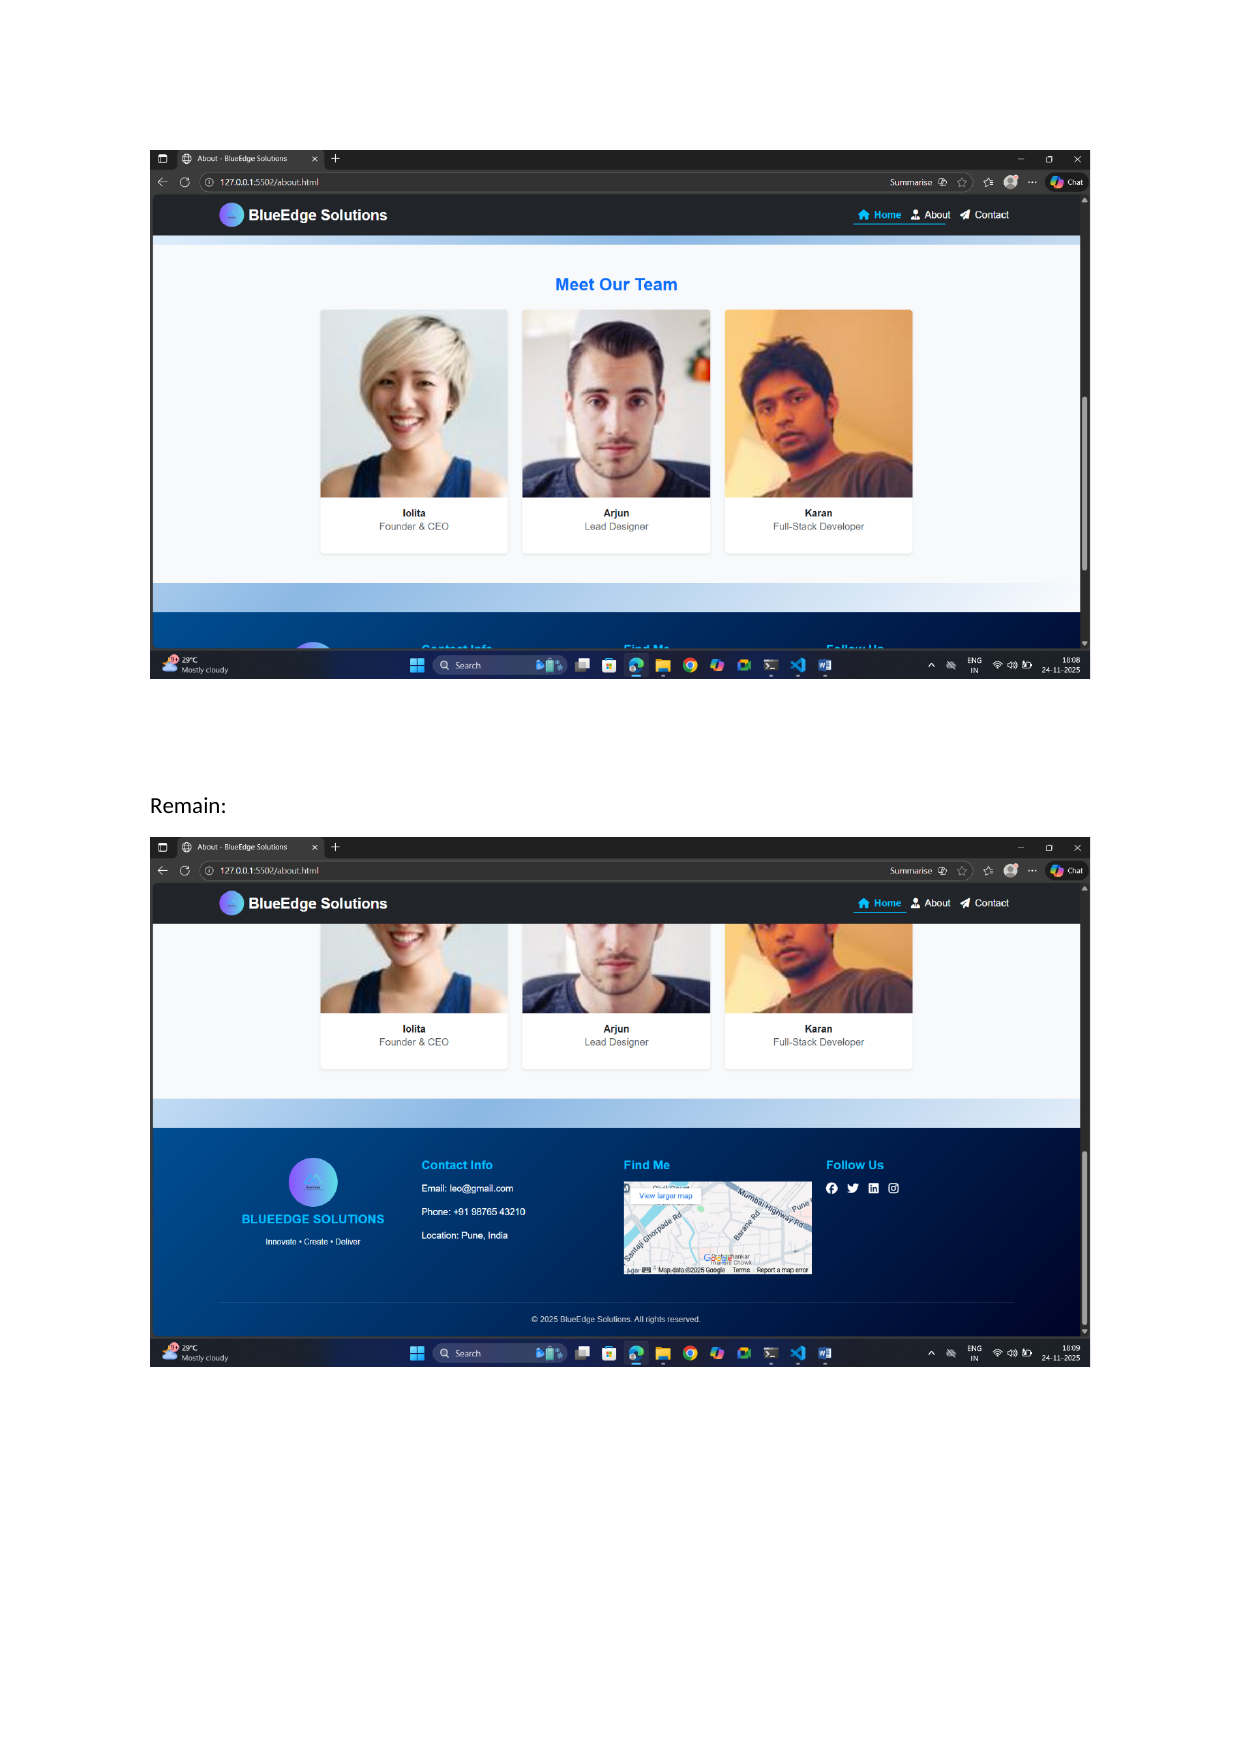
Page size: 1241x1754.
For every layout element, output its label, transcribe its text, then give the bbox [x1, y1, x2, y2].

picture [150, 837, 1091, 1367]
text Remain: [150, 791, 1090, 819]
picture [150, 150, 1091, 679]
